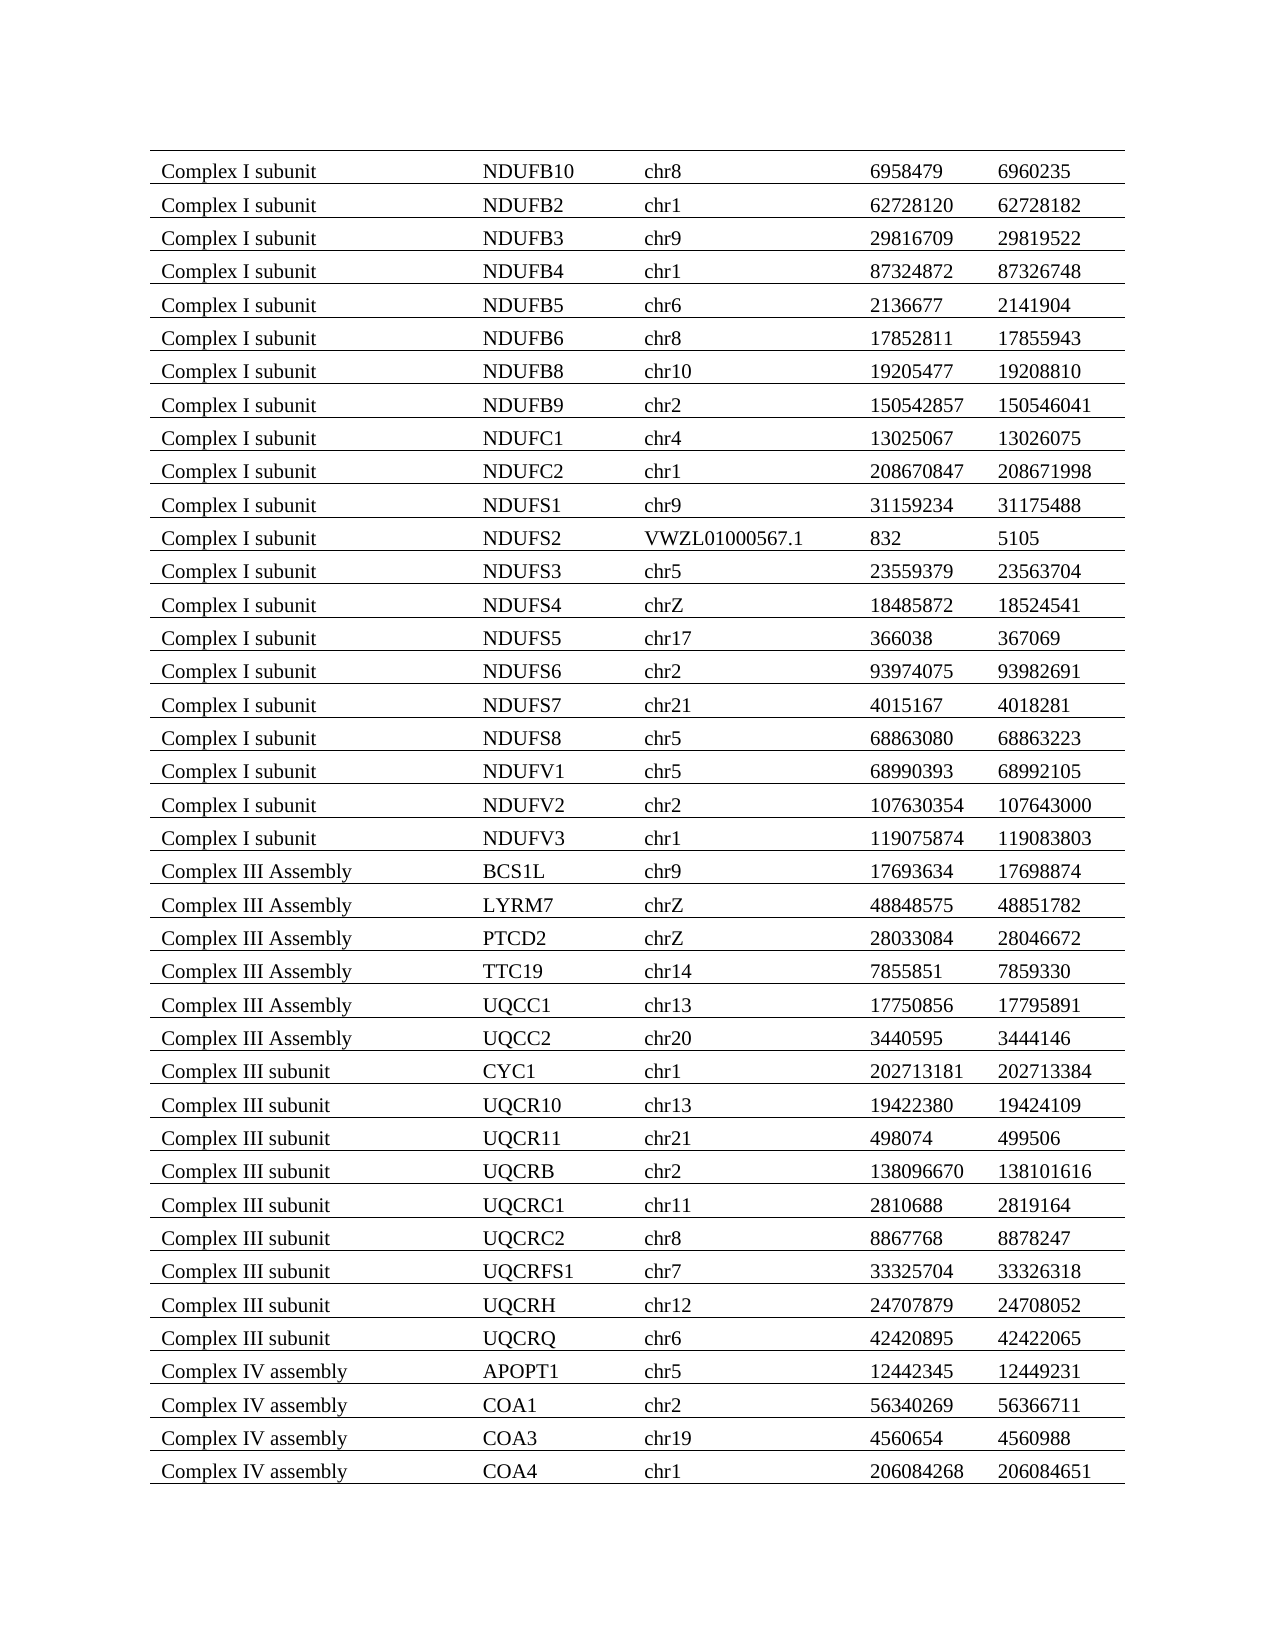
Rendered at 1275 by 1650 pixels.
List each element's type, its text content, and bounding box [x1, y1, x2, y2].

table_cell chr21 [633, 684, 859, 717]
table_cell VWZL01000567.1 [633, 518, 859, 550]
table_cell NDUFV2 [471, 784, 633, 817]
table_cell 499506 [986, 1118, 1125, 1150]
table_cell 29816709 [859, 218, 986, 250]
table_cell chr21 [633, 1118, 859, 1150]
table_cell Complex I subunit [150, 751, 471, 783]
table_cell 150542857 [859, 384, 986, 417]
table_cell Complex I subunit [150, 151, 471, 183]
table_cell 367069 [986, 618, 1125, 650]
table_cell chr19 [633, 1418, 859, 1450]
table_cell Complex III subunit [150, 1151, 471, 1183]
table_cell chr12 [633, 1284, 859, 1317]
table_cell Complex IV assembly [150, 1418, 471, 1450]
table_cell 202713181 [859, 1051, 986, 1083]
table_cell chr9 [633, 218, 859, 250]
table_cell 42422065 [986, 1318, 1125, 1350]
table_cell 33326318 [986, 1251, 1125, 1283]
table_cell chr5 [633, 718, 859, 750]
table_cell UQCRC1 [471, 1184, 633, 1217]
table_cell Complex I subunit [150, 718, 471, 750]
table_cell NDUFS8 [471, 718, 633, 750]
table_cell Complex I subunit [150, 451, 471, 483]
table_cell 3444146 [986, 1018, 1125, 1050]
table_cell 107630354 [859, 784, 986, 817]
table_cell NDUFS7 [471, 684, 633, 717]
table_cell 93982691 [986, 651, 1125, 683]
table_cell NDUFV3 [471, 818, 633, 850]
table_cell NDUFB6 [471, 318, 633, 350]
table_cell 208670847 [859, 451, 986, 483]
table_cell UQCRH [471, 1284, 633, 1317]
table_cell Complex III subunit [150, 1251, 471, 1283]
table_cell Complex III subunit [150, 1118, 471, 1150]
table_cell 2141904 [986, 284, 1125, 317]
table_cell NDUFS1 [471, 484, 633, 517]
table_cell 33325704 [859, 1251, 986, 1283]
table_cell chr5 [633, 751, 859, 783]
table_cell chr9 [633, 851, 859, 883]
table_cell NDUFB3 [471, 218, 633, 250]
table_cell 13026075 [986, 418, 1125, 450]
table_cell Complex I subunit [150, 418, 471, 450]
table_cell UQCR11 [471, 1118, 633, 1150]
table_cell Complex I subunit [150, 218, 471, 250]
table_cell NDUFV1 [471, 751, 633, 783]
table_cell Complex III Assembly [150, 884, 471, 917]
table_cell NDUFB5 [471, 284, 633, 317]
table_cell chr5 [633, 1351, 859, 1383]
table_cell NDUFB8 [471, 351, 633, 383]
table_cell NDUFB9 [471, 384, 633, 417]
table_cell Complex III Assembly [150, 851, 471, 883]
table_cell chr1 [633, 451, 859, 483]
table_cell 31175488 [986, 484, 1125, 517]
table_cell chr10 [633, 351, 859, 383]
table_cell 107643000 [986, 784, 1125, 817]
table_cell NDUFS2 [471, 518, 633, 550]
table_cell chr2 [633, 784, 859, 817]
table_cell Complex I subunit [150, 284, 471, 317]
table_cell Complex I subunit [150, 784, 471, 817]
table_cell APOPT1 [471, 1351, 633, 1383]
table_cell BCS1L [471, 851, 633, 883]
table_cell 4560988 [986, 1418, 1125, 1450]
table_cell 68863223 [986, 718, 1125, 750]
table_cell NDUFS6 [471, 651, 633, 683]
table_cell 5105 [986, 518, 1125, 550]
table_cell chr17 [633, 618, 859, 650]
table_cell 62728182 [986, 184, 1125, 217]
table_cell chrZ [633, 884, 859, 917]
table_cell chr2 [633, 1151, 859, 1183]
table_cell 17852811 [859, 318, 986, 350]
table_cell 19208810 [986, 351, 1125, 383]
table_cell 119083803 [986, 818, 1125, 850]
table_cell 138096670 [859, 1151, 986, 1183]
table_cell chr6 [633, 1318, 859, 1350]
table_cell 17855943 [986, 318, 1125, 350]
table_cell 7855851 [859, 951, 986, 983]
table_cell 68992105 [986, 751, 1125, 783]
table_cell 42420895 [859, 1318, 986, 1350]
table_cell 48851782 [986, 884, 1125, 917]
table_cell NDUFB4 [471, 251, 633, 283]
table_cell 13025067 [859, 418, 986, 450]
table_cell chr5 [633, 551, 859, 583]
table_cell 19424109 [986, 1084, 1125, 1117]
table_cell 24708052 [986, 1284, 1125, 1317]
table_cell Complex I subunit [150, 184, 471, 217]
table_cell 31159234 [859, 484, 986, 517]
table_cell Complex III Assembly [150, 918, 471, 950]
table_cell 7859330 [986, 951, 1125, 983]
table_cell UQCRQ [471, 1318, 633, 1350]
table_cell Complex I subunit [150, 684, 471, 717]
table_cell 28046672 [986, 918, 1125, 950]
table_cell 19422380 [859, 1084, 986, 1117]
table_cell 17693634 [859, 851, 986, 883]
table_cell chr1 [633, 818, 859, 850]
table_cell 6960235 [986, 151, 1125, 183]
table_cell Complex I subunit [150, 518, 471, 550]
table_cell Complex I subunit [150, 584, 471, 617]
table_cell 18524541 [986, 584, 1125, 617]
table_cell Complex I subunit [150, 351, 471, 383]
table_cell 68863080 [859, 718, 986, 750]
table_cell chr13 [633, 984, 859, 1017]
table_cell chr2 [633, 651, 859, 683]
table_cell chrZ [633, 918, 859, 950]
table_cell 208671998 [986, 451, 1125, 483]
table_cell chr1 [633, 1051, 859, 1083]
table_cell 68990393 [859, 751, 986, 783]
table_cell chr2 [633, 384, 859, 417]
table_cell chr6 [633, 284, 859, 317]
table_cell chr8 [633, 1218, 859, 1250]
table_cell COA3 [471, 1418, 633, 1450]
table_cell 6958479 [859, 151, 986, 183]
table_cell 56340269 [859, 1384, 986, 1417]
table_cell chr4 [633, 418, 859, 450]
table_cell Complex IV assembly [150, 1351, 471, 1383]
table_cell Complex III subunit [150, 1084, 471, 1117]
table_cell UQCC1 [471, 984, 633, 1017]
table_cell chr2 [633, 1384, 859, 1417]
table_cell 87326748 [986, 251, 1125, 283]
table_cell Complex I subunit [150, 484, 471, 517]
table_cell 119075874 [859, 818, 986, 850]
table_cell 12442345 [859, 1351, 986, 1383]
table_cell NDUFB10 [471, 151, 633, 183]
table_cell NDUFS5 [471, 618, 633, 650]
table_cell PTCD2 [471, 918, 633, 950]
table_cell 150546041 [986, 384, 1125, 417]
table_cell chr7 [633, 1251, 859, 1283]
table_cell 4015167 [859, 684, 986, 717]
table_cell chr1 [633, 184, 859, 217]
table_cell Complex III Assembly [150, 984, 471, 1017]
table_cell COA1 [471, 1384, 633, 1417]
table_cell Complex III subunit [150, 1318, 471, 1350]
table_cell 62728120 [859, 184, 986, 217]
table_cell Complex III subunit [150, 1284, 471, 1317]
table_cell Complex III Assembly [150, 951, 471, 983]
table_cell NDUFC2 [471, 451, 633, 483]
table_cell NDUFC1 [471, 418, 633, 450]
table_cell COA4 [471, 1451, 633, 1483]
table_cell 2819164 [986, 1184, 1125, 1217]
table_cell Complex I subunit [150, 384, 471, 417]
table_cell 12449231 [986, 1351, 1125, 1383]
table_cell chr1 [633, 251, 859, 283]
table_cell Complex I subunit [150, 651, 471, 683]
table_cell 87324872 [859, 251, 986, 283]
table_cell 3440595 [859, 1018, 986, 1050]
table_cell 202713384 [986, 1051, 1125, 1083]
table_cell 2810688 [859, 1184, 986, 1217]
table_cell UQCRB [471, 1151, 633, 1183]
table_cell Complex III subunit [150, 1218, 471, 1250]
table_cell 23563704 [986, 551, 1125, 583]
table_cell chr8 [633, 318, 859, 350]
table_cell 138101616 [986, 1151, 1125, 1183]
table_cell 8878247 [986, 1218, 1125, 1250]
table_cell 2136677 [859, 284, 986, 317]
table_cell Complex I subunit [150, 618, 471, 650]
table_cell 832 [859, 518, 986, 550]
table_cell chr20 [633, 1018, 859, 1050]
table_cell Complex III subunit [150, 1051, 471, 1083]
table_cell Complex III Assembly [150, 1018, 471, 1050]
table_cell CYC1 [471, 1051, 633, 1083]
table_cell 93974075 [859, 651, 986, 683]
table_cell chr13 [633, 1084, 859, 1117]
table_cell UQCR10 [471, 1084, 633, 1117]
table_cell 48848575 [859, 884, 986, 917]
table_cell 56366711 [986, 1384, 1125, 1417]
table_cell UQCRFS1 [471, 1251, 633, 1283]
table_cell 28033084 [859, 918, 986, 950]
table_cell 4560654 [859, 1418, 986, 1450]
table_cell 8867768 [859, 1218, 986, 1250]
table_cell 24707879 [859, 1284, 986, 1317]
table_cell 19205477 [859, 351, 986, 383]
table_cell 206084651 [986, 1451, 1125, 1483]
table_cell NDUFB2 [471, 184, 633, 217]
table_cell UQCRC2 [471, 1218, 633, 1250]
table_cell chr8 [633, 151, 859, 183]
table_cell NDUFS3 [471, 551, 633, 583]
table_cell 17750856 [859, 984, 986, 1017]
table_cell 17795891 [986, 984, 1125, 1017]
table_cell 17698874 [986, 851, 1125, 883]
table_cell chrZ [633, 584, 859, 617]
table_cell Complex I subunit [150, 818, 471, 850]
table_cell Complex I subunit [150, 318, 471, 350]
table_cell 18485872 [859, 584, 986, 617]
table_cell 366038 [859, 618, 986, 650]
table_cell 4018281 [986, 684, 1125, 717]
table_cell 29819522 [986, 218, 1125, 250]
table_cell 498074 [859, 1118, 986, 1150]
table_cell TTC19 [471, 951, 633, 983]
table_cell chr11 [633, 1184, 859, 1217]
table_cell NDUFS4 [471, 584, 633, 617]
table_cell chr9 [633, 484, 859, 517]
table_cell Complex III subunit [150, 1184, 471, 1217]
table_cell LYRM7 [471, 884, 633, 917]
table_cell 23559379 [859, 551, 986, 583]
table_cell chr14 [633, 951, 859, 983]
table_cell Complex IV assembly [150, 1384, 471, 1417]
table_cell Complex I subunit [150, 551, 471, 583]
table_cell Complex IV assembly [150, 1451, 471, 1483]
table_cell Complex I subunit [150, 251, 471, 283]
table_cell 206084268 [859, 1451, 986, 1483]
table_cell chr1 [633, 1451, 859, 1483]
table_cell UQCC2 [471, 1018, 633, 1050]
